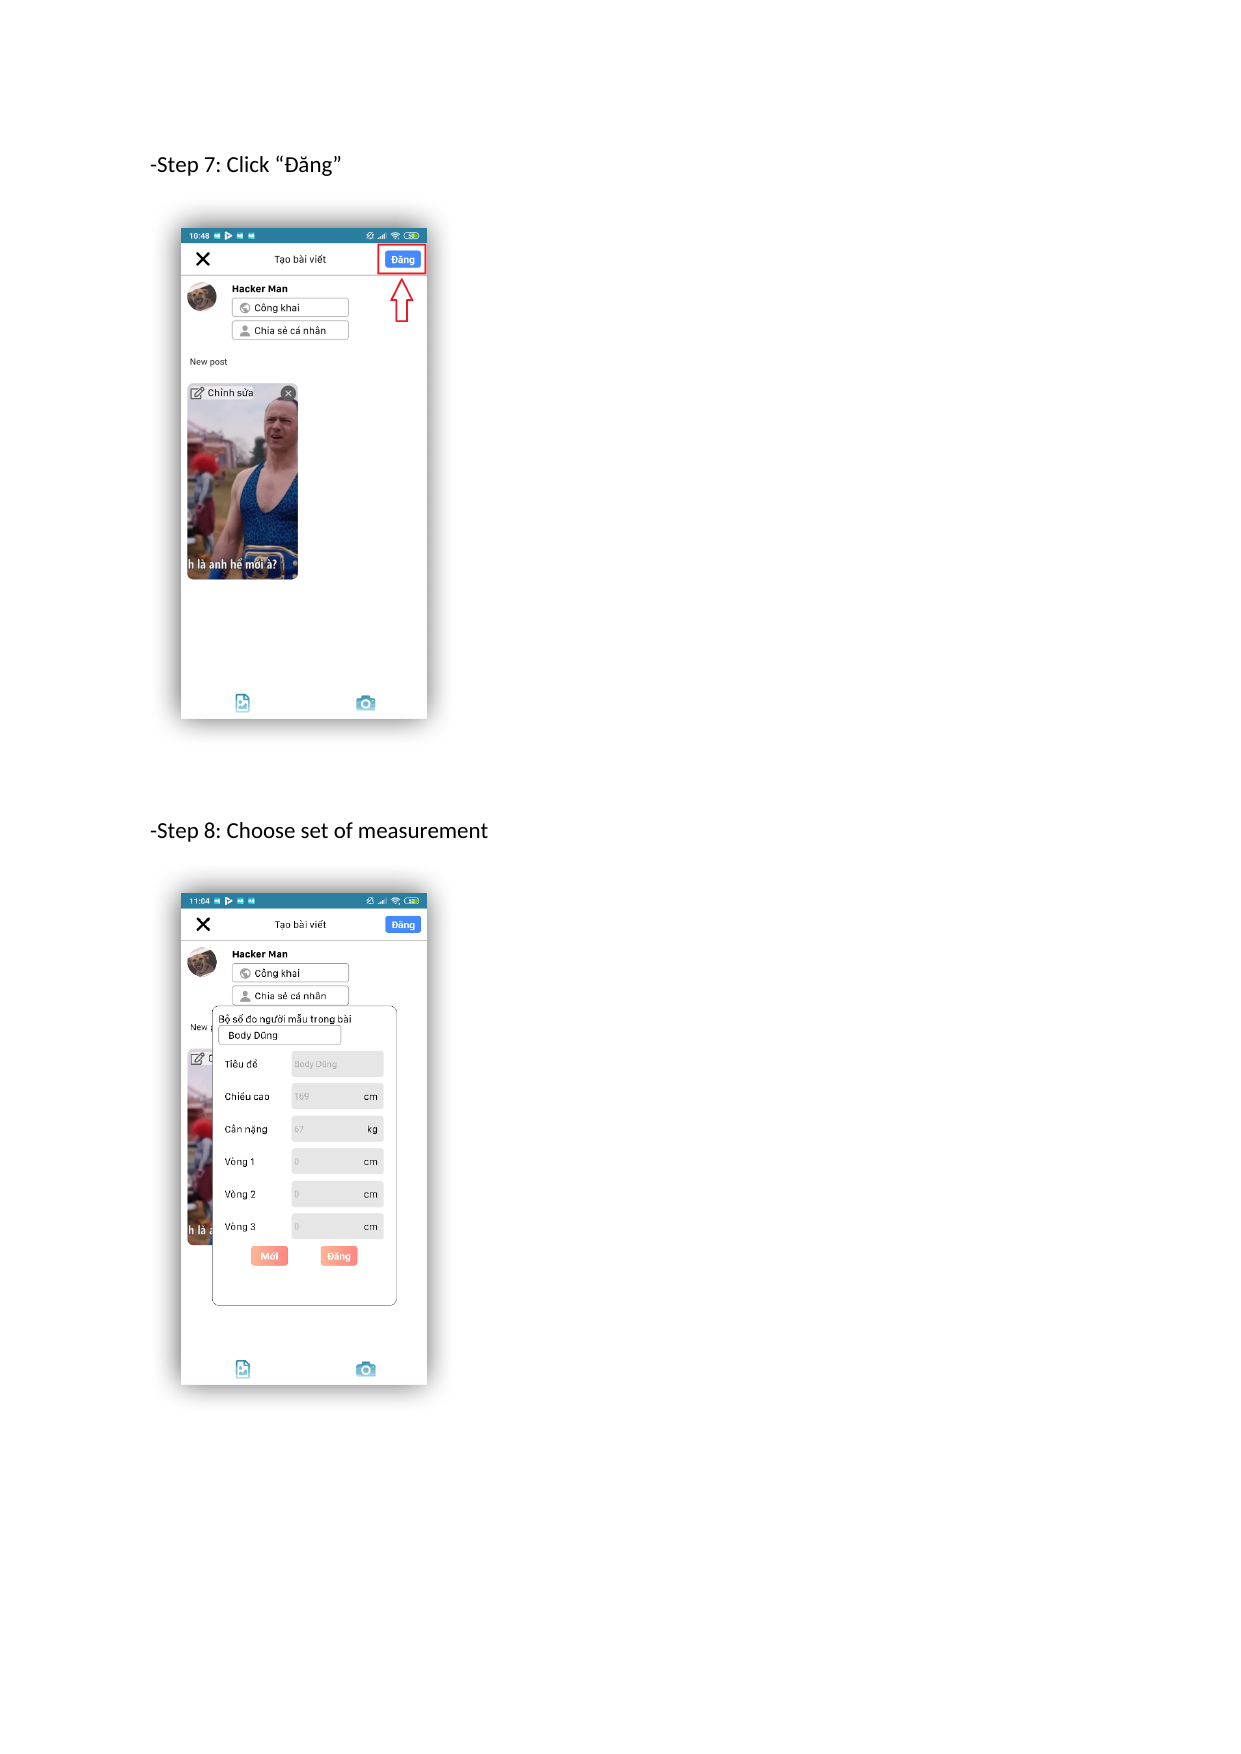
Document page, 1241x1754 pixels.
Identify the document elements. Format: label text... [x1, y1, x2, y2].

text -Step 7: Click “Đăng” [150, 150, 1093, 178]
picture [181, 228, 427, 719]
text -Step 8: Choose set of measurement [150, 816, 1093, 844]
picture [181, 893, 427, 1385]
